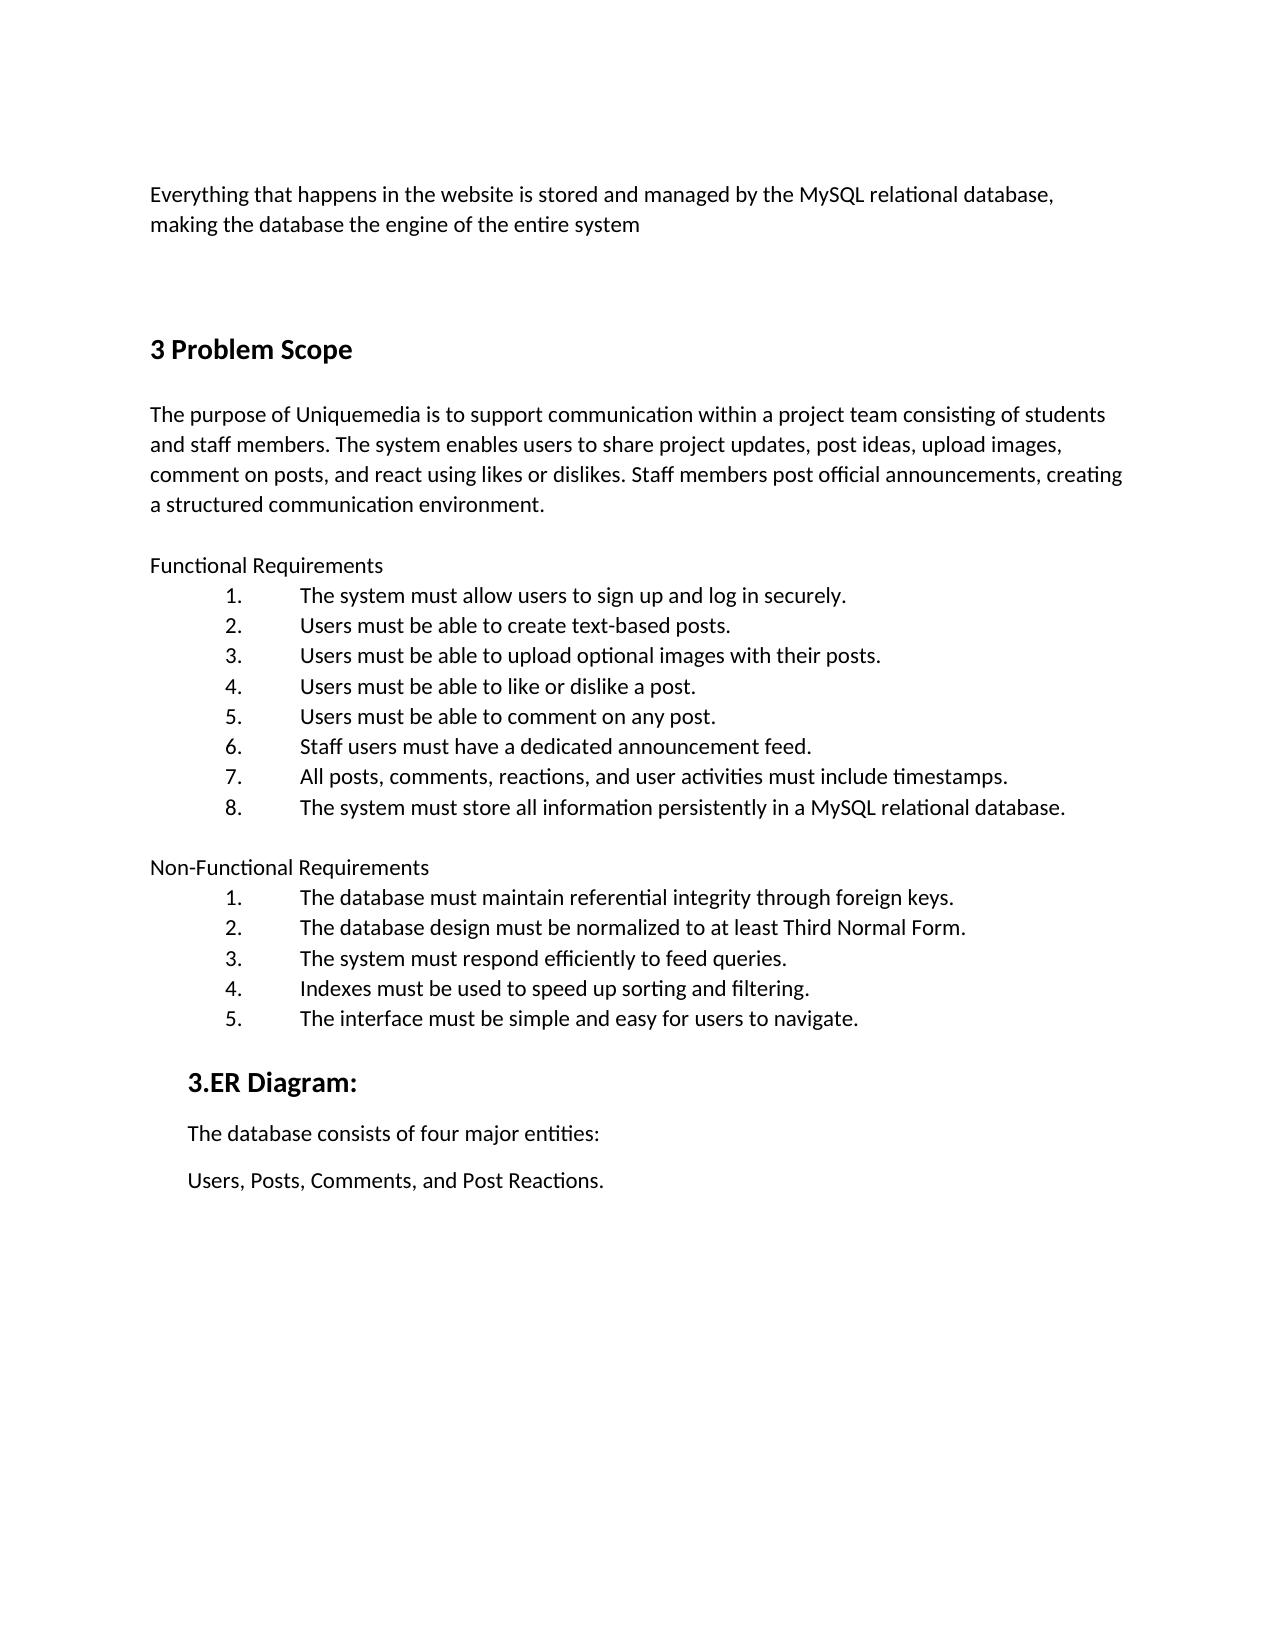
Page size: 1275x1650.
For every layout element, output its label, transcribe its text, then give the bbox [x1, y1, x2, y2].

text The purpose of Uniquemedia is to support communication within a project team consisting of students and staff members. The system enables users to share project updates, post ideas, upload images, comment on posts, and react using likes or dislikes. Staff members post official announcements, creating a structured communication environment. [150, 400, 1125, 518]
text 1. The system must allow users to sign up and log in securely. [150, 581, 1125, 609]
text Functional Requirements [150, 551, 1125, 579]
text Users, Posts, Comments, and Post Reactions. [187, 1166, 1125, 1194]
text 2. Users must be able to create text-based posts. [150, 611, 1125, 639]
text 7. All posts, comments, reactions, and user activities must include timestamps. [150, 762, 1125, 790]
text 5. Users must be able to comment on any post. [150, 702, 1125, 730]
text 1. The database must maintain referential integrity through foreign keys. [150, 883, 1125, 911]
text Non-Functional Requirements [150, 853, 1125, 881]
text The database consists of four major entities: [187, 1119, 1125, 1148]
text 6. Staff users must have a dedicated announcement feed. [150, 732, 1125, 760]
text 3. Users must be able to upload optional images with their posts. [150, 642, 1125, 669]
text 8. The system must store all information persistently in a MySQL relational database. [150, 793, 1125, 821]
text 5. The interface must be simple and easy for users to navigate. [150, 1004, 1125, 1032]
text 4. Users must be able to like or dislike a post. [150, 672, 1125, 700]
text 2. The database design must be normalized to at least Third Normal Form. [150, 913, 1125, 941]
text 3. The system must respond efficiently to feed queries. [150, 944, 1125, 972]
text 3.ER Diagram: [187, 1064, 1125, 1100]
text 4. Indexes must be used to speed up sorting and filtering. [150, 974, 1125, 1002]
text 3 Problem Scope [150, 331, 1125, 367]
text Everything that happens in the website is stored and managed by the MySQL relational database, making the database the engine of the entire system [150, 180, 1125, 238]
